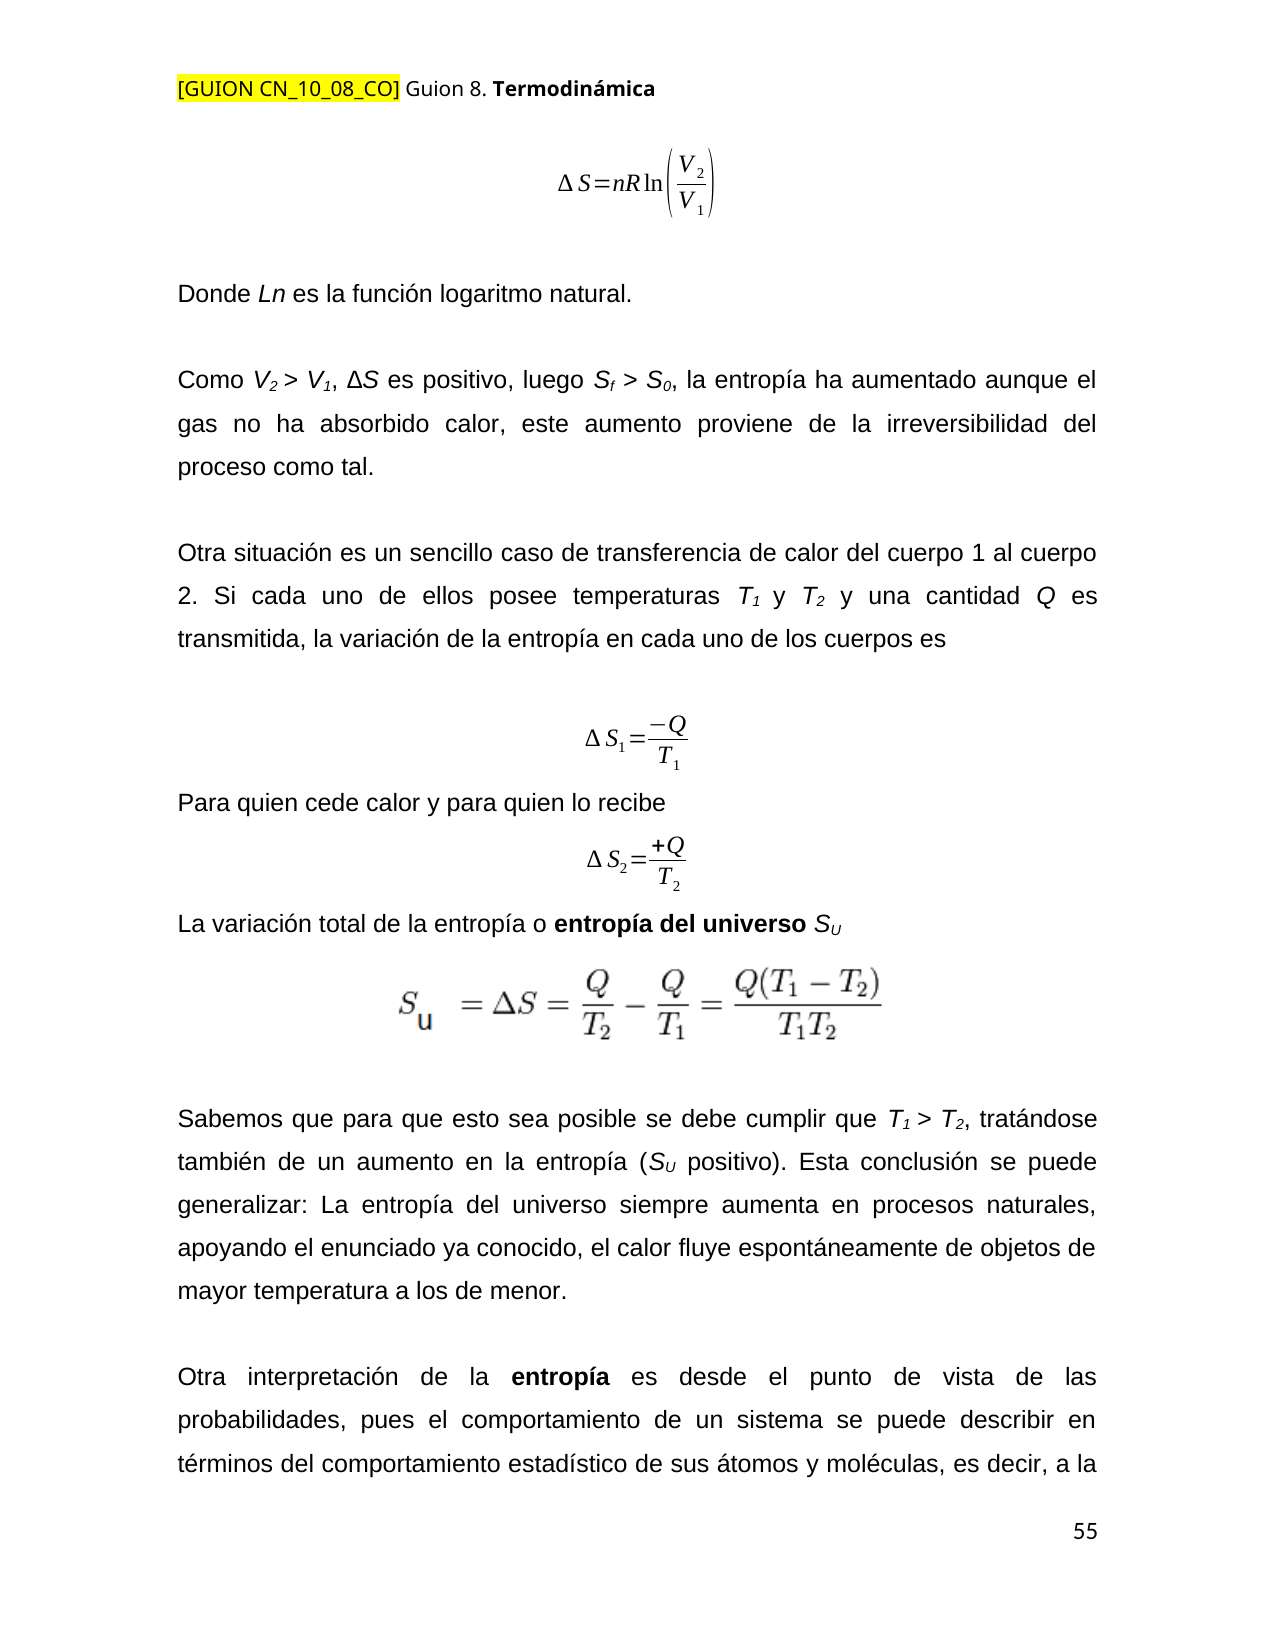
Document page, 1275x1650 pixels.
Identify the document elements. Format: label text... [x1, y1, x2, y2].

text Otra situación es un sencillo caso de transferencia de calor del cuerpo 1 al cuerpo 2. Si cada uno de ellos posee temperaturas T1 y T2 y una cantidad Q es transmitida, la variación de la entropía en cada uno de los cuerpos es [177, 538, 1098, 653]
text Donde Ln es la función logaritmo natural. [177, 279, 1098, 308]
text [177, 1362, 1098, 1477]
text Sabemos que para que esto sea posible se debe cumplir que T1 > T2, tratándose también de un aumento en la entropía (SU positivo). Esta conclusión se puede generalizar: La entropía del universo siempre aumenta en procesos naturales, apoyando el enunciado ya conocido, el calor fluye espontáneamente de objetos de mayor temperatura a los de menor. [177, 1103, 1098, 1305]
text Para quien cede calor y para quien lo recibe [177, 788, 1098, 817]
text Como V2 > V1, ∆S es positivo, luego Sf > S0, la entropía ha aumentado aunque el gas no ha absorbido calor, este aumento proviene de la irreversibilidad del proceso como tal. [177, 366, 1098, 481]
text La variación total de la entropía o entropía del universo SU [177, 909, 1098, 938]
picture [380, 952, 896, 1046]
